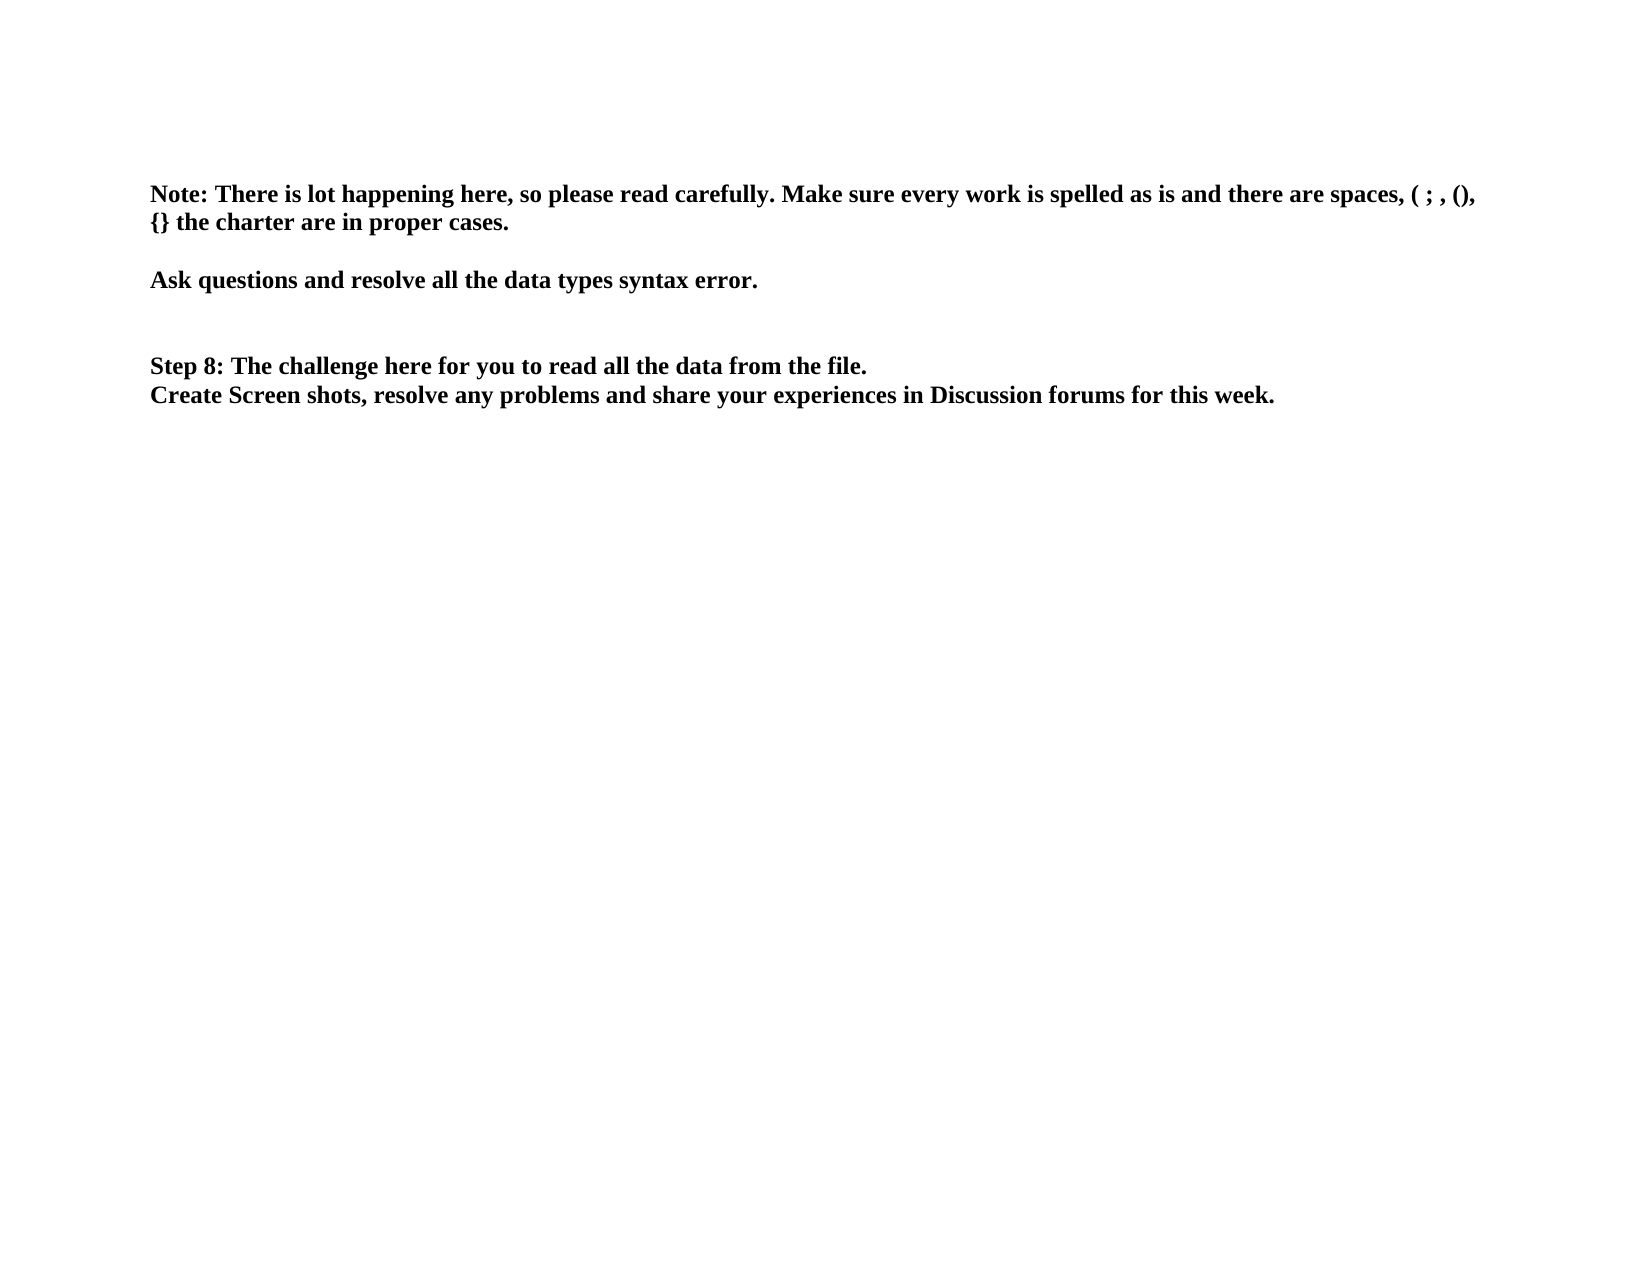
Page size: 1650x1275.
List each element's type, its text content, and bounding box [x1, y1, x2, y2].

text Note: There is lot happening here, so please read carefully. Make sure every work is spelled as is and there are spaces, ( ; , (), {} the charter are in proper cases. [150, 179, 1500, 236]
text Step 8: The challenge here for you to read all the data from the file. Create Screen shots, resolve any problems and share your experiences in Discussion forums for this week. [150, 351, 1500, 409]
text Ask questions and resolve all the data types syntax error. [150, 265, 1500, 294]
